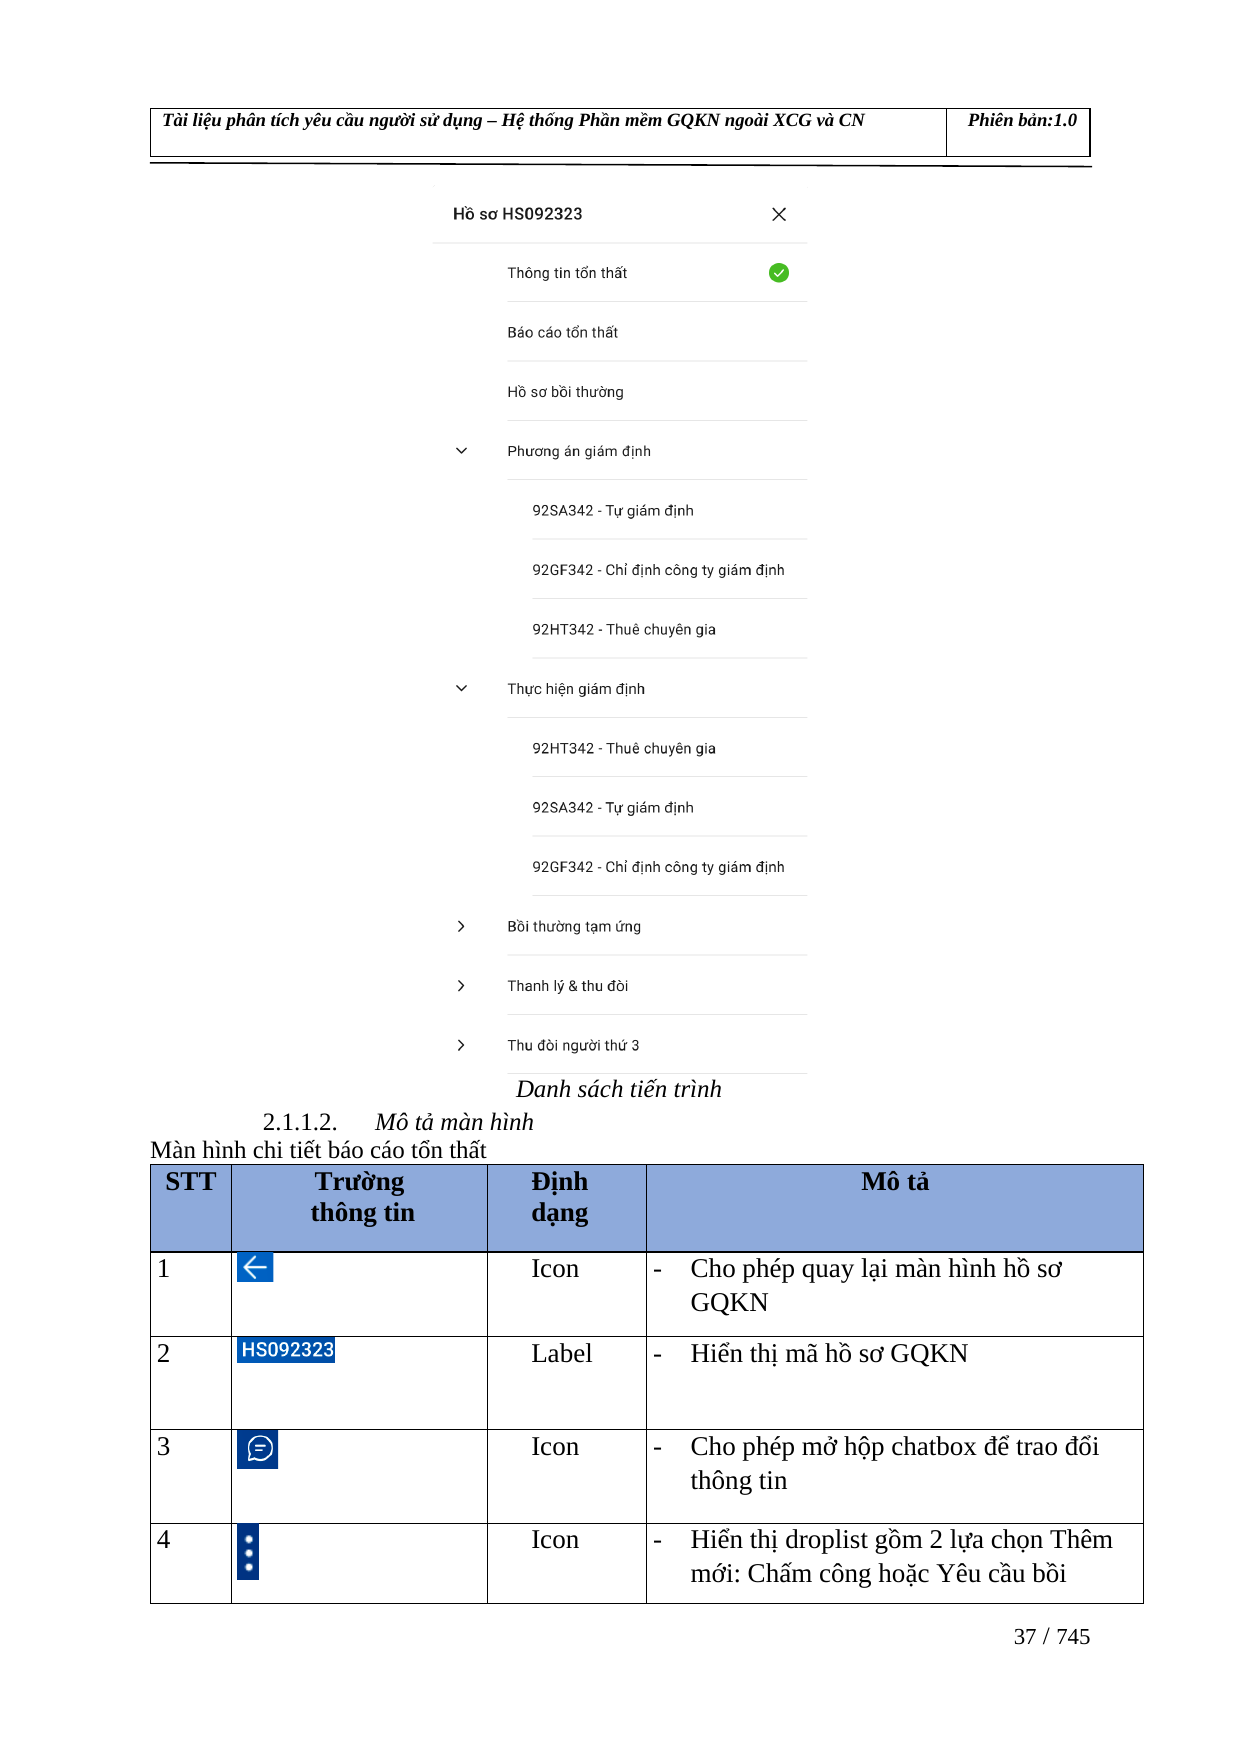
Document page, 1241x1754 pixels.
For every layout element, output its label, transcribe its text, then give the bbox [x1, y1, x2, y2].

text Danh sách tiến trình [150, 1074, 1090, 1103]
table_cell Icon [488, 1430, 646, 1523]
table_cell [232, 1253, 487, 1336]
table_cell Icon [488, 1524, 646, 1603]
picture [237, 1252, 274, 1282]
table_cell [647, 1524, 1143, 1603]
table_cell [232, 1430, 487, 1523]
subtitle Mô tả màn hình [263, 1107, 1090, 1136]
table_cell 3 [151, 1430, 231, 1523]
table_header Mô tả [647, 1165, 1143, 1251]
table_cell Hiển thị mã hồ sơ GQKN [647, 1337, 1143, 1429]
table_cell [232, 1337, 487, 1429]
text Màn hình chi tiết báo cáo tổn thất [150, 1136, 1090, 1164]
table_cell 4 [151, 1524, 231, 1603]
picture [237, 1430, 279, 1469]
picture [432, 185, 808, 1074]
table_cell Cho phép quay lại màn hình hồ sơ GQKN [647, 1253, 1143, 1336]
picture [237, 1523, 259, 1580]
table_cell 1 [151, 1253, 231, 1336]
table_header Trường thông tin [232, 1165, 487, 1251]
picture [237, 1337, 335, 1363]
table_cell [232, 1524, 487, 1603]
table_header STT [151, 1165, 231, 1251]
table_cell 2 [151, 1337, 231, 1429]
table_header Định dạng [488, 1165, 646, 1251]
table_cell Icon [488, 1253, 646, 1336]
table_cell Label [488, 1337, 646, 1429]
table_cell Cho phép mở hộp chatbox để trao đổi thông tin [647, 1430, 1143, 1523]
